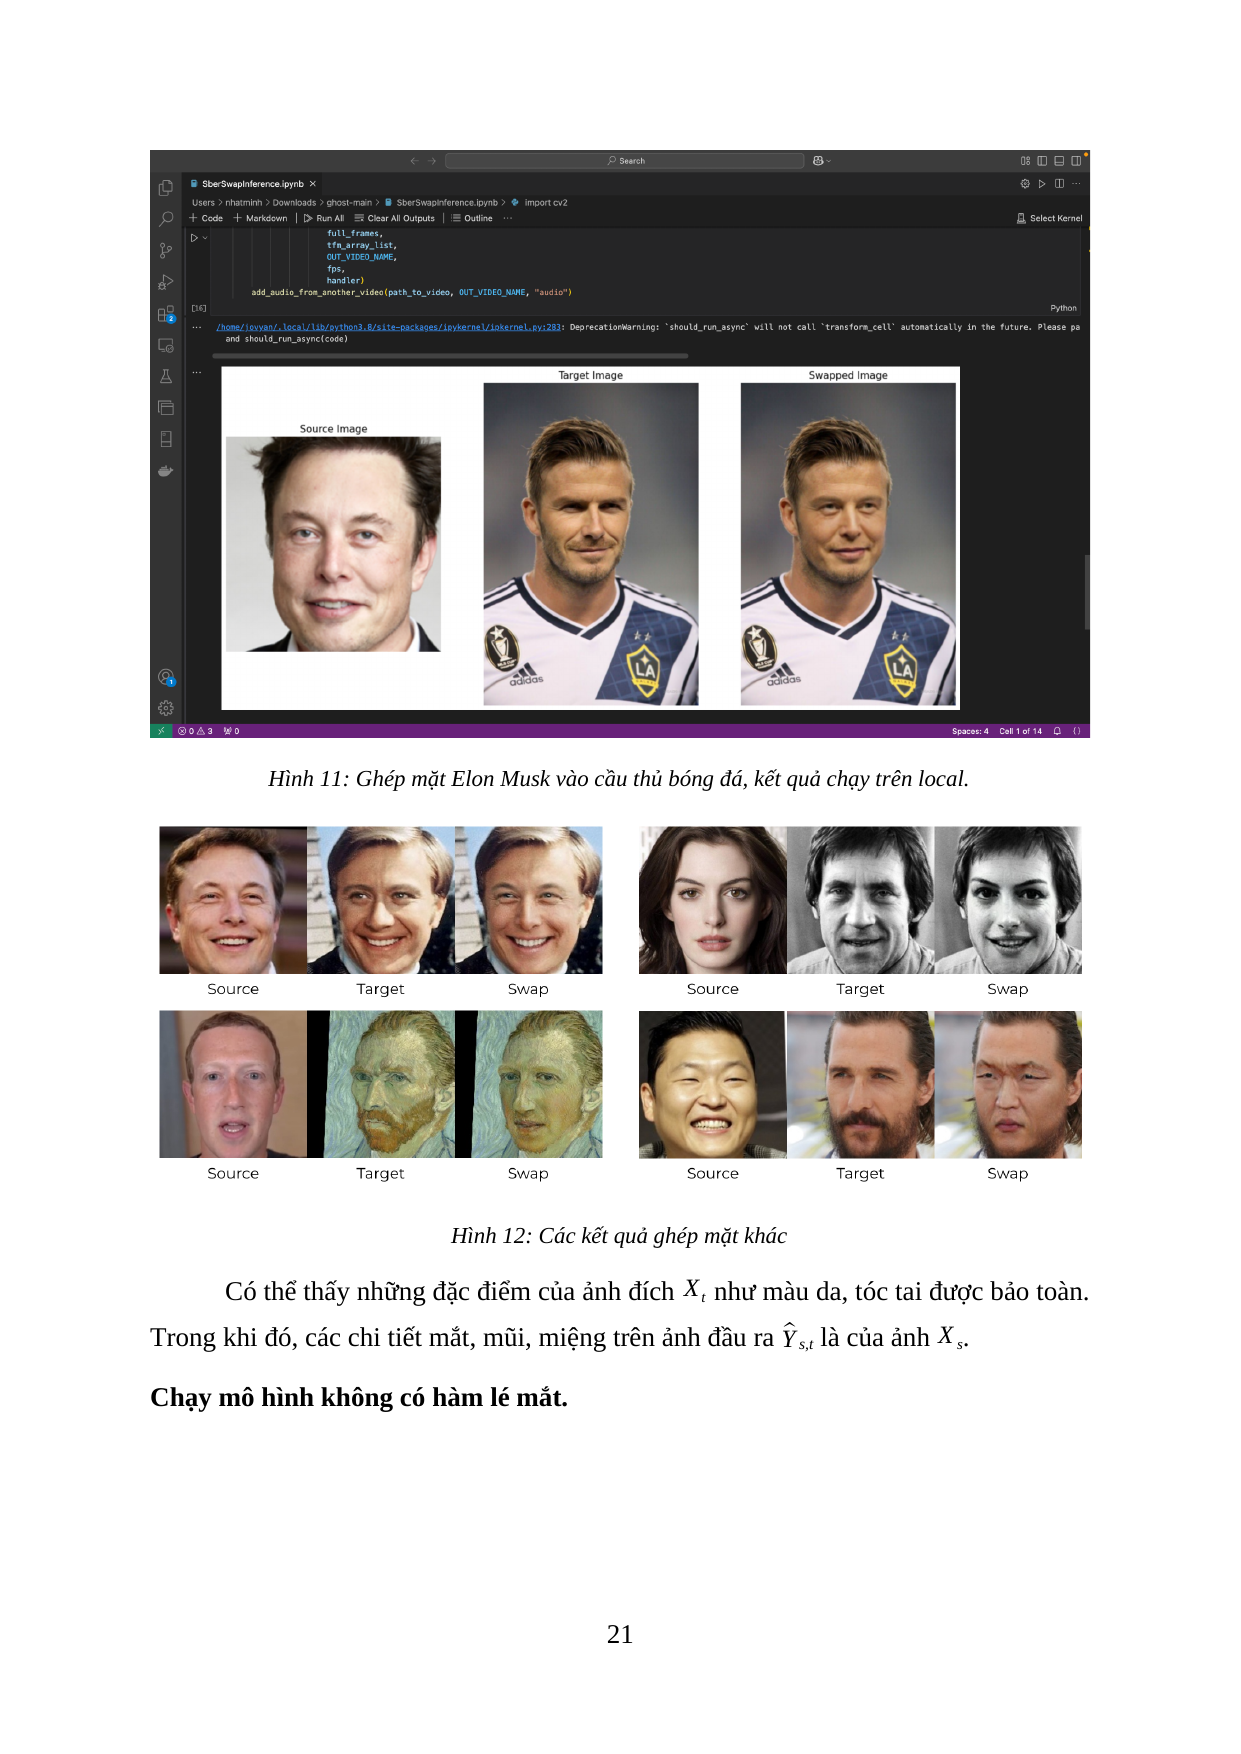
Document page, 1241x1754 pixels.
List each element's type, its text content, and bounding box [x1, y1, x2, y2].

picture [150, 150, 1091, 738]
text Có thể thấy những đặc điểm của ảnh đích như màu da, tóc tai được bảo toàn. Trong khi đó, các chi tiết mắt, mũi, miệng trên ảnh đầu ra s,t là của ảnh . [150, 1274, 1090, 1353]
text Hình 11: Ghép mặt Elon Musk vào cầu thủ bóng đá, kết quả chạy trên local. [150, 766, 1090, 792]
text Hình 12: Các kết quả ghép mặt khác [150, 1223, 1090, 1249]
picture [150, 817, 1091, 1195]
text Chạy mô hình không có hàm lé mắt. [150, 1381, 1090, 1412]
